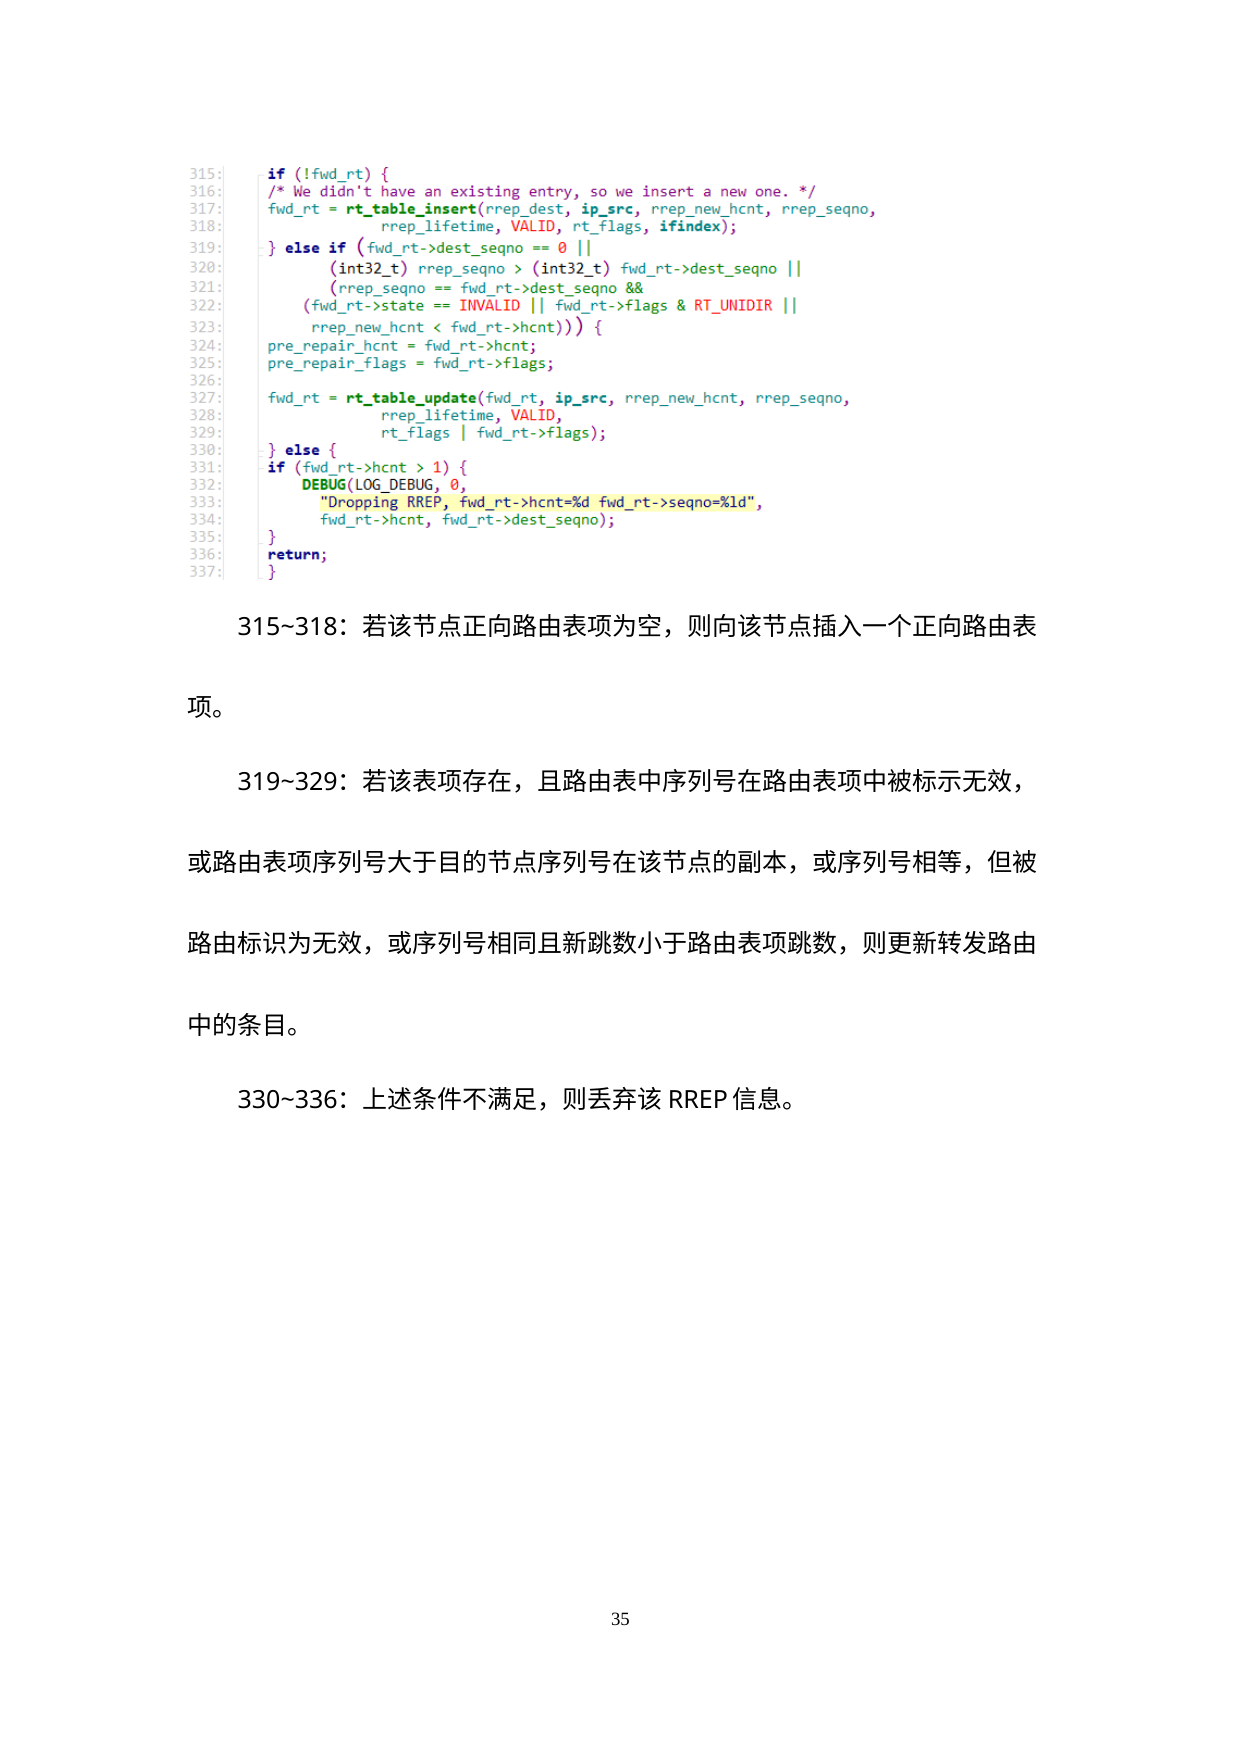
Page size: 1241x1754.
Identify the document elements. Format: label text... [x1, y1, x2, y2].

text 319~329：若该表项存在，且路由表中序列号在路由表项中被标示无效，或路由表项序列号大于目的节点序列号在该节点的副本，或序列号相等，但被路由标识为无效，或序列号相同且新跳数小于路由表项跳数，则更新转发路由中的条目。 [187, 747, 1053, 1056]
text 315~318：若该节点正向路由表项为空，则向该节点插入一个正向路由表项。 [187, 592, 1053, 738]
picture [187, 166, 876, 580]
text 330~336：上述条件不满足，则丢弃该RREP信息。 [187, 1065, 1053, 1130]
